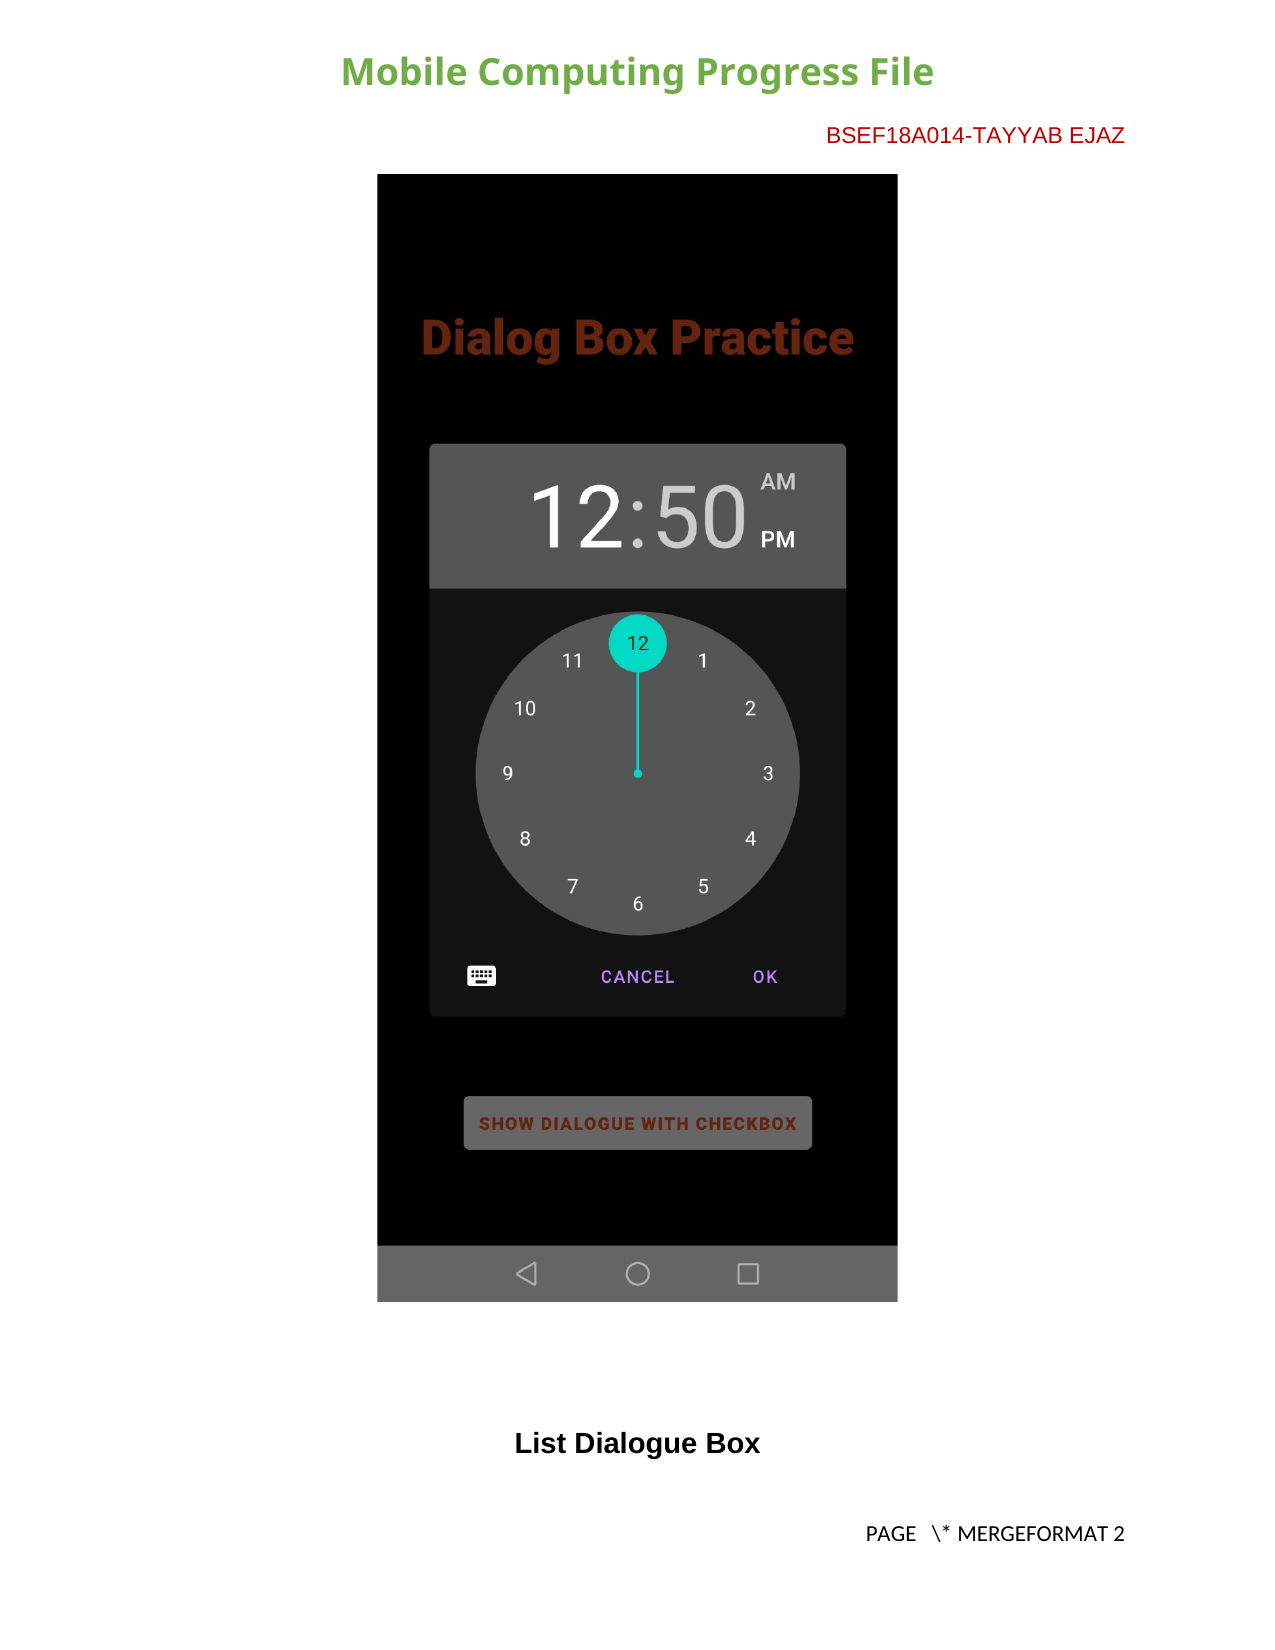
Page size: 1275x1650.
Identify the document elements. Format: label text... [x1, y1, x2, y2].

text List Dialogue Box [150, 1427, 1125, 1460]
picture [377, 174, 898, 1302]
